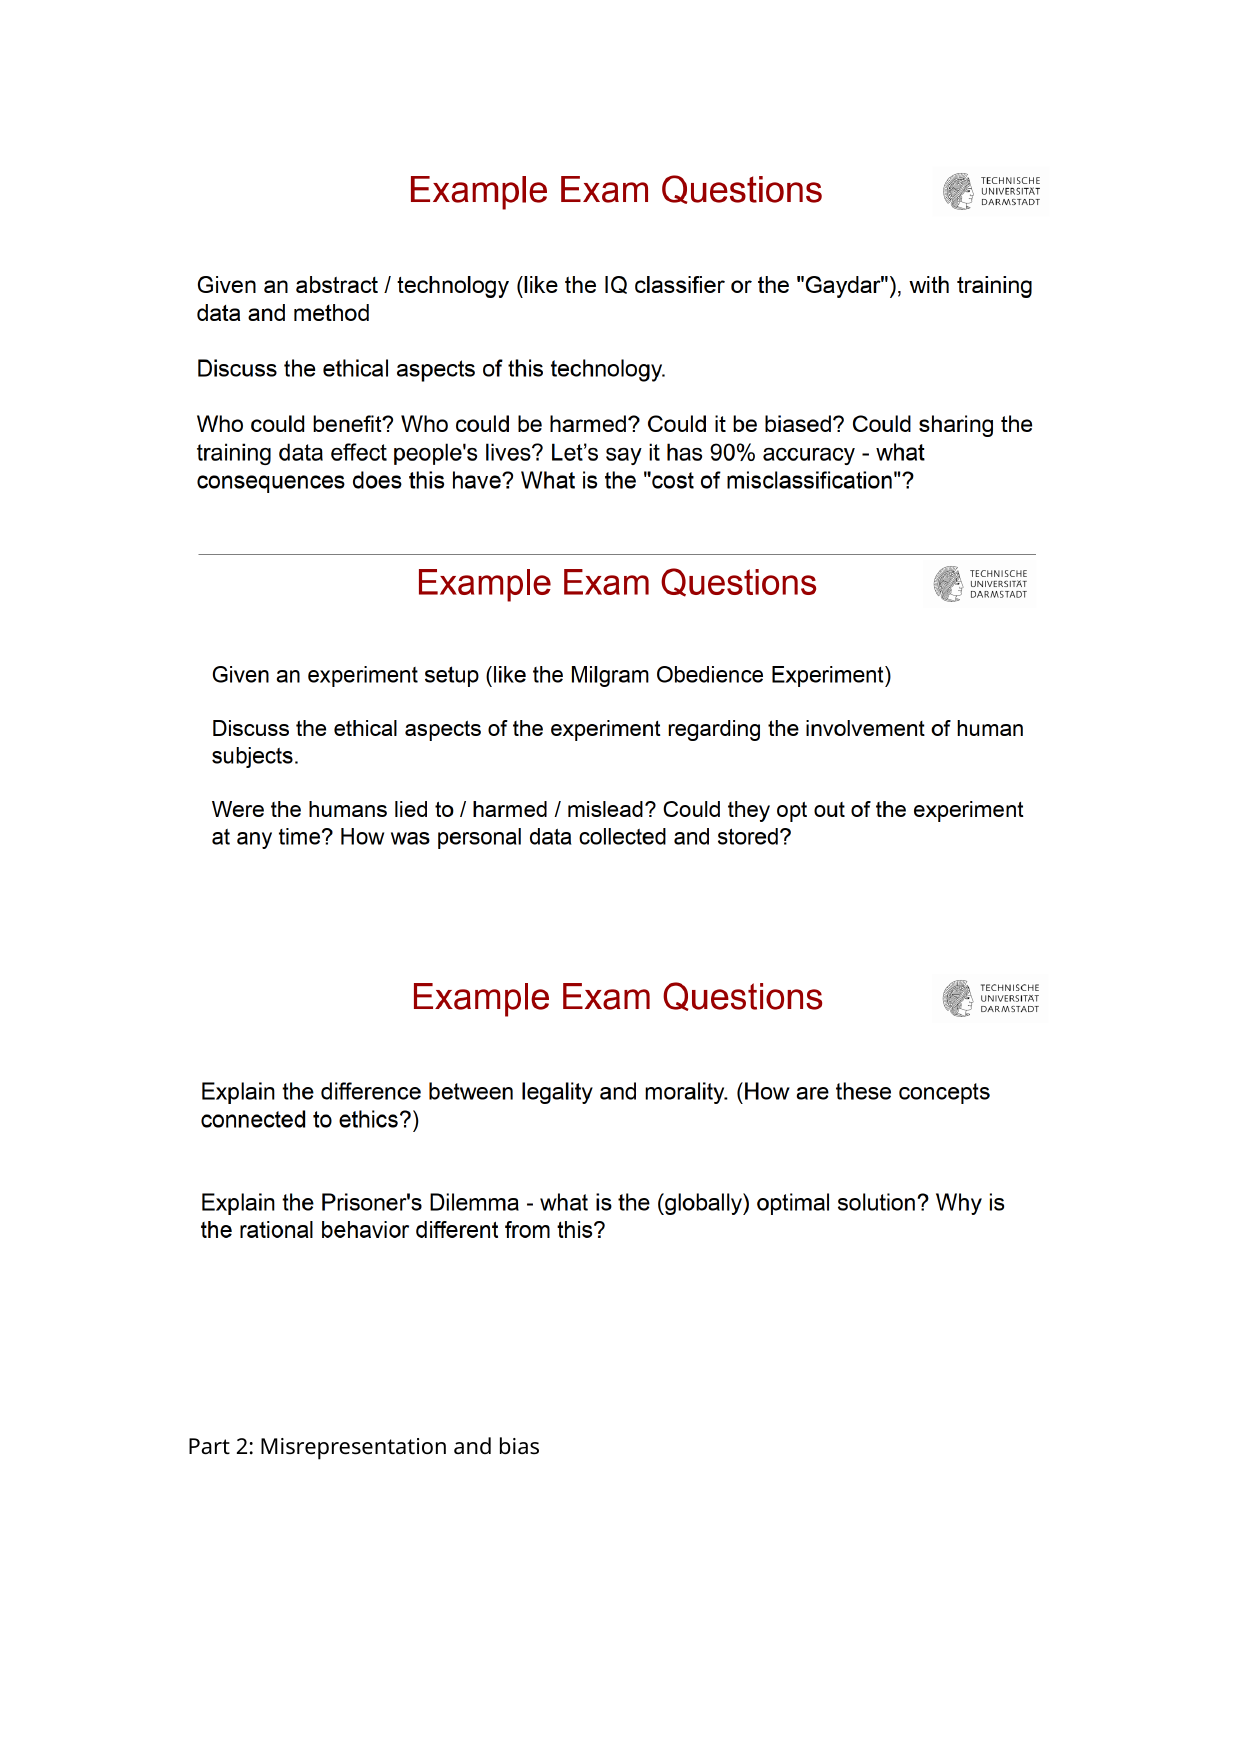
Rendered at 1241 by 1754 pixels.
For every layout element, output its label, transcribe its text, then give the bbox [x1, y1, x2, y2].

text ﻿Part 2: Misrepresentation and bias [187, 1429, 1053, 1462]
picture [187, 162, 1053, 541]
picture [187, 974, 1053, 1379]
picture [187, 552, 1053, 964]
